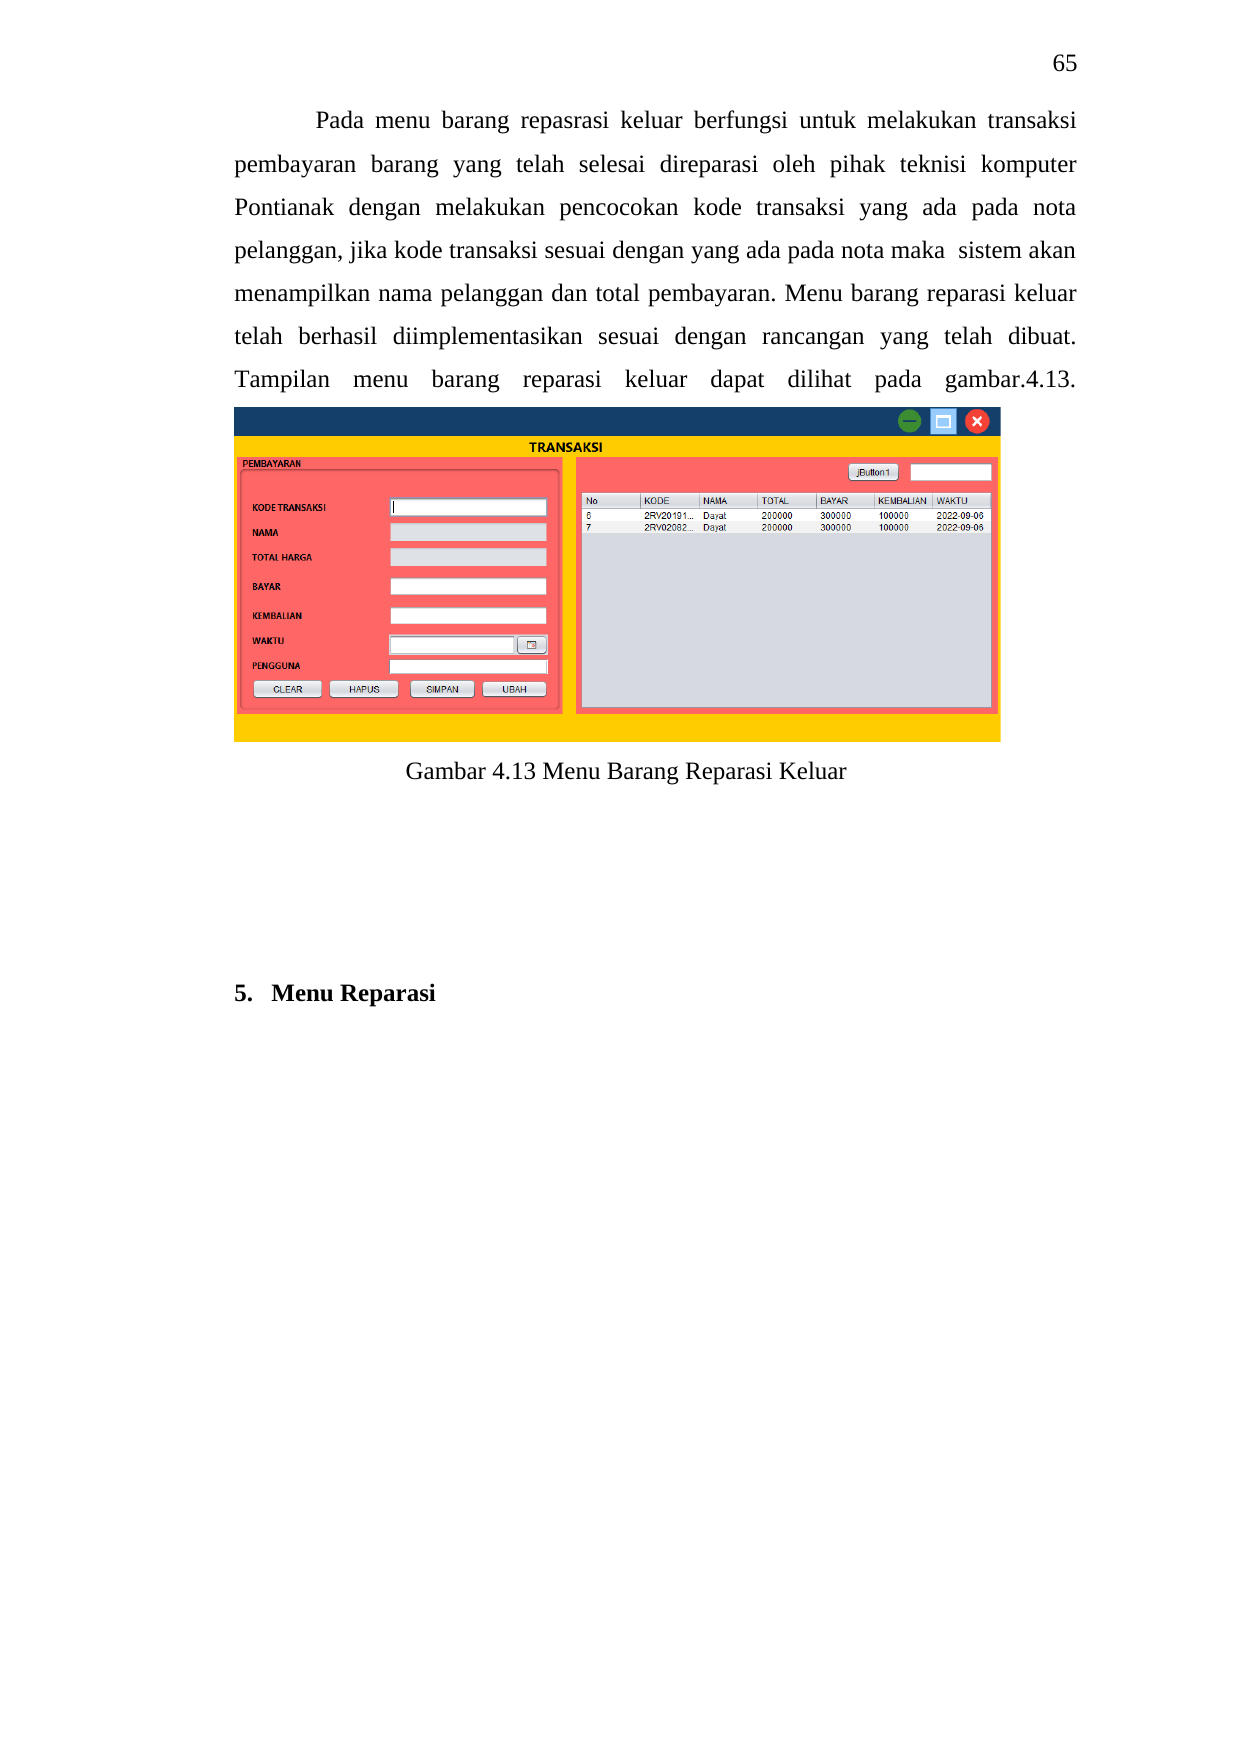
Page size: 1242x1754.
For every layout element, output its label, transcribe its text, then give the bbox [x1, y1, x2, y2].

text Gambar 4.13 Menu Barang Reparasi Keluar [175, 756, 1077, 785]
picture [234, 407, 1001, 742]
list Menu Reparasi [234, 978, 1077, 1007]
